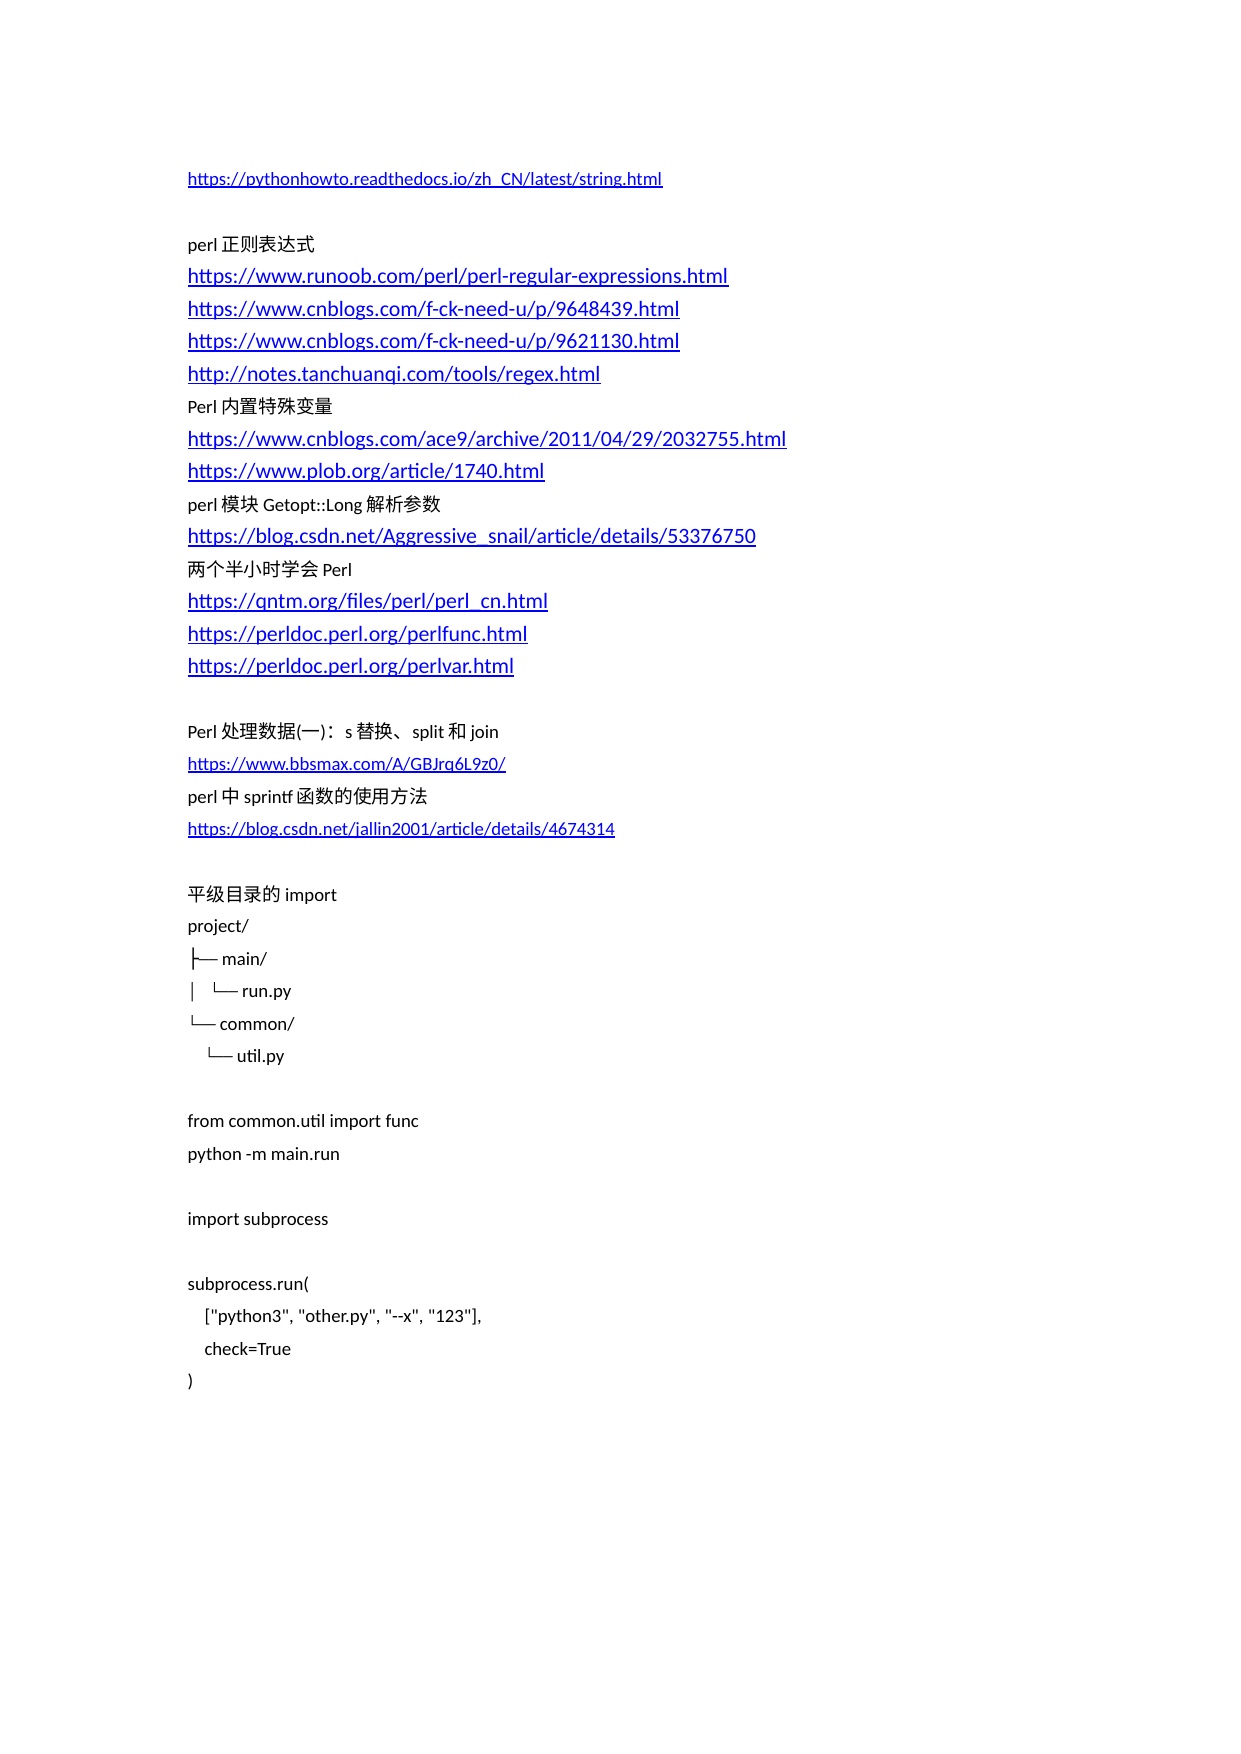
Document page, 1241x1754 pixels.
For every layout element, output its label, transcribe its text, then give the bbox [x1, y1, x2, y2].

text https://perldoc.perl.org/perlvar.html [187, 649, 1053, 682]
text https://perldoc.perl.org/perlfunc.html [187, 617, 1053, 649]
text from common.util import func [187, 1104, 1053, 1137]
text ├── main/ [187, 942, 1053, 974]
text Perl内置特殊变量 [187, 389, 1053, 422]
text https://qntm.org/files/perl/perl_cn.html [187, 584, 1053, 617]
text ["python3", "other.py", "--x", "123"], [187, 1299, 1053, 1332]
text └── util.py [187, 1039, 1053, 1072]
text subprocess.run( [187, 1267, 1053, 1299]
text Perl处理数据(一)：s替换、split和join [187, 714, 1053, 747]
text project/ [187, 909, 1053, 942]
text https://blog.csdn.net/jallin2001/article/details/4674314 [187, 812, 1053, 844]
text 平级目录的import [187, 877, 1053, 909]
text perl模块 Getopt::Long解析参数 [187, 487, 1053, 519]
text check=True [187, 1332, 1053, 1364]
text https://pythonhowto.readthedocs.io/zh_CN/latest/string.html [187, 162, 1053, 194]
text https://www.runoob.com/perl/perl-regular-expressions.html [187, 259, 1053, 292]
text http://notes.tanchuanqi.com/tools/regex.html [187, 357, 1053, 389]
text import subprocess [187, 1202, 1053, 1234]
text https://blog.csdn.net/Aggressive_snail/article/details/53376750 [187, 519, 1053, 552]
text https://www.bbsmax.com/A/GBJrq6L9z0/ [187, 747, 1053, 779]
text https://www.cnblogs.com/f-ck-need-u/p/9621130.html [187, 324, 1053, 357]
text https://www.cnblogs.com/f-ck-need-u/p/9648439.html [187, 292, 1053, 324]
text https://www.plob.org/article/1740.html [187, 454, 1053, 487]
text │ └── run.py [187, 974, 1053, 1007]
text python -m main.run [187, 1137, 1053, 1169]
text ) [187, 1364, 1053, 1397]
text perl正则表达式 [187, 227, 1053, 259]
text 两个半小时学会Perl [187, 552, 1053, 584]
text └── common/ [187, 1007, 1053, 1039]
text perl中sprintf函数的使用方法 [187, 779, 1053, 812]
text https://www.cnblogs.com/ace9/archive/2011/04/29/2032755.html [187, 422, 1053, 454]
